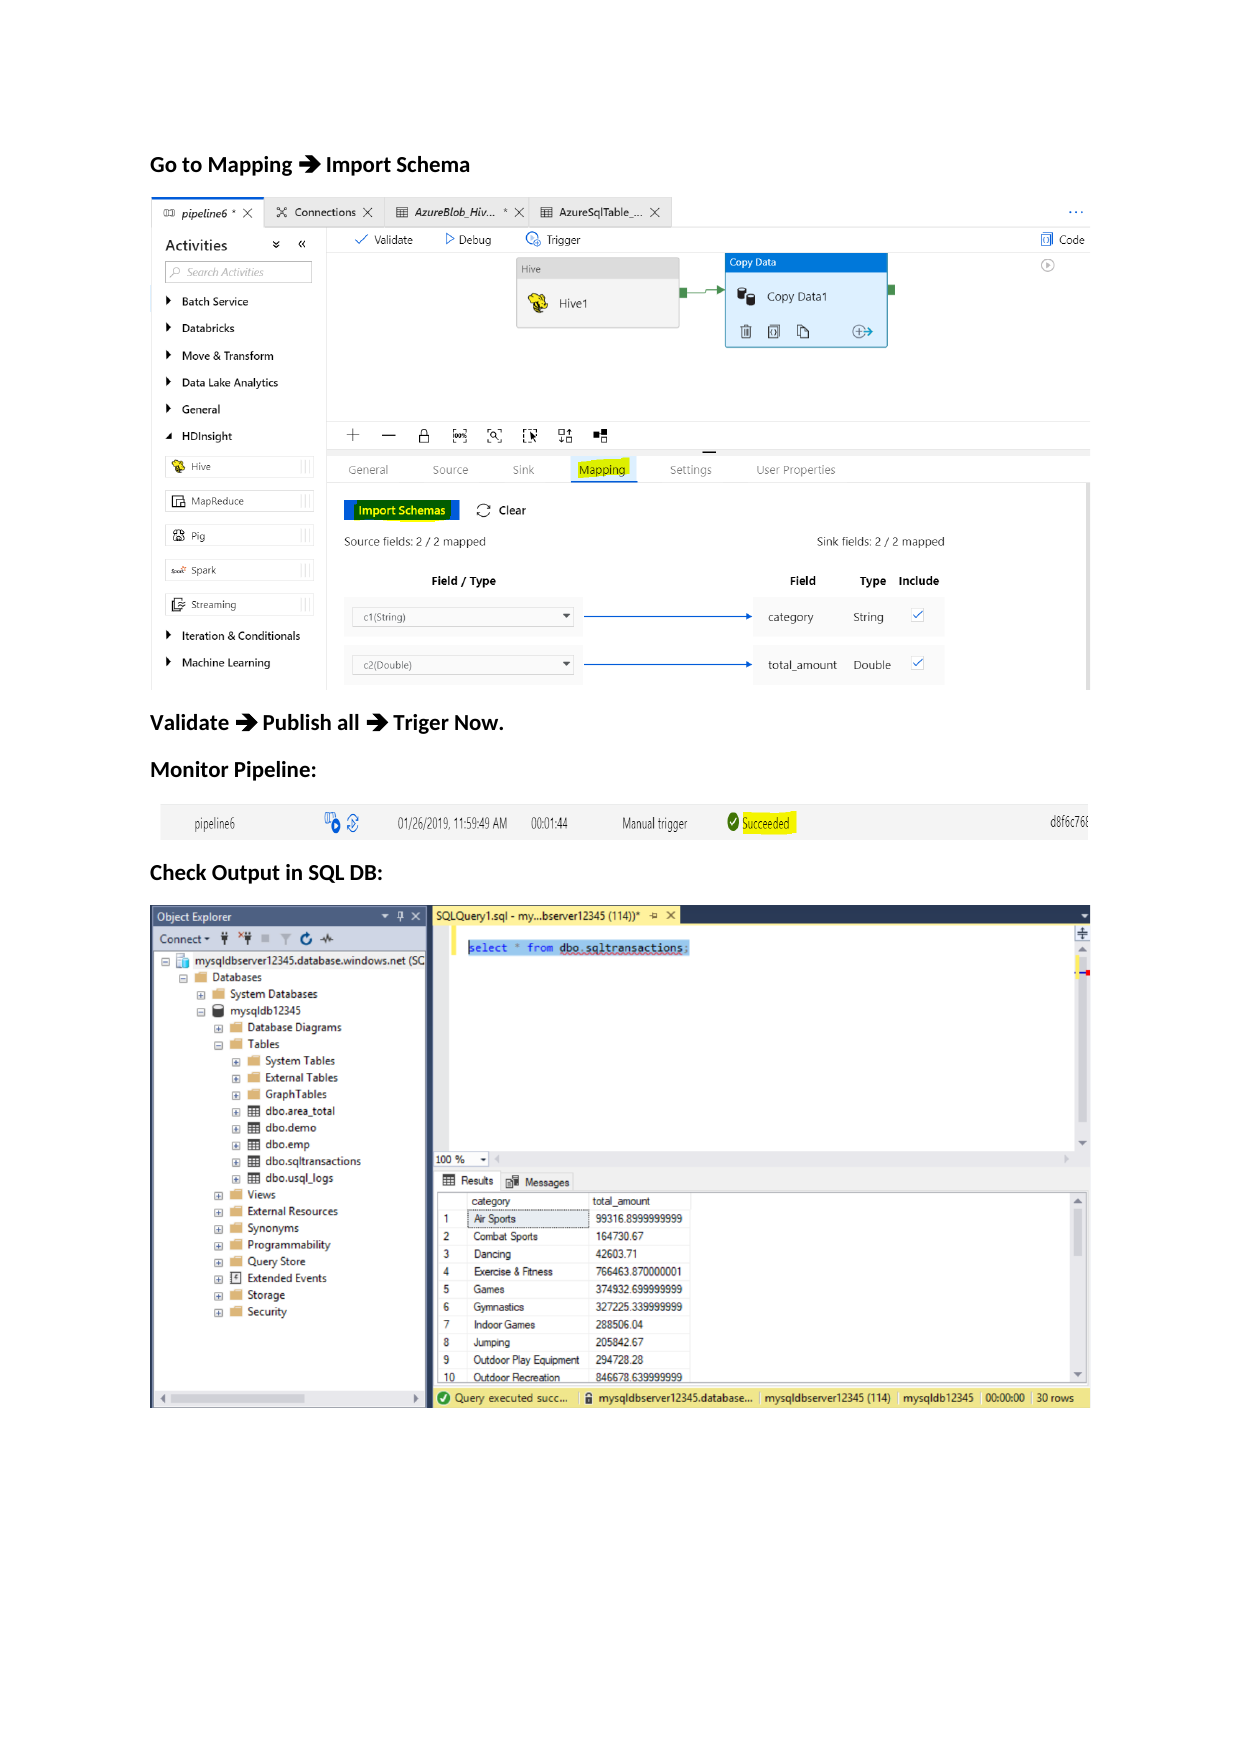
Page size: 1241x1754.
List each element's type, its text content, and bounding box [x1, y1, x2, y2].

text Monitor Pipeline: [150, 755, 1090, 783]
text Validate Publish all Triger Now. [150, 708, 1090, 736]
text Check Output in SQL DB: [150, 858, 1090, 886]
picture [150, 196, 1091, 690]
text Go to Mapping Import Schema [150, 150, 1090, 178]
picture [150, 905, 1091, 1408]
picture [150, 802, 1091, 840]
